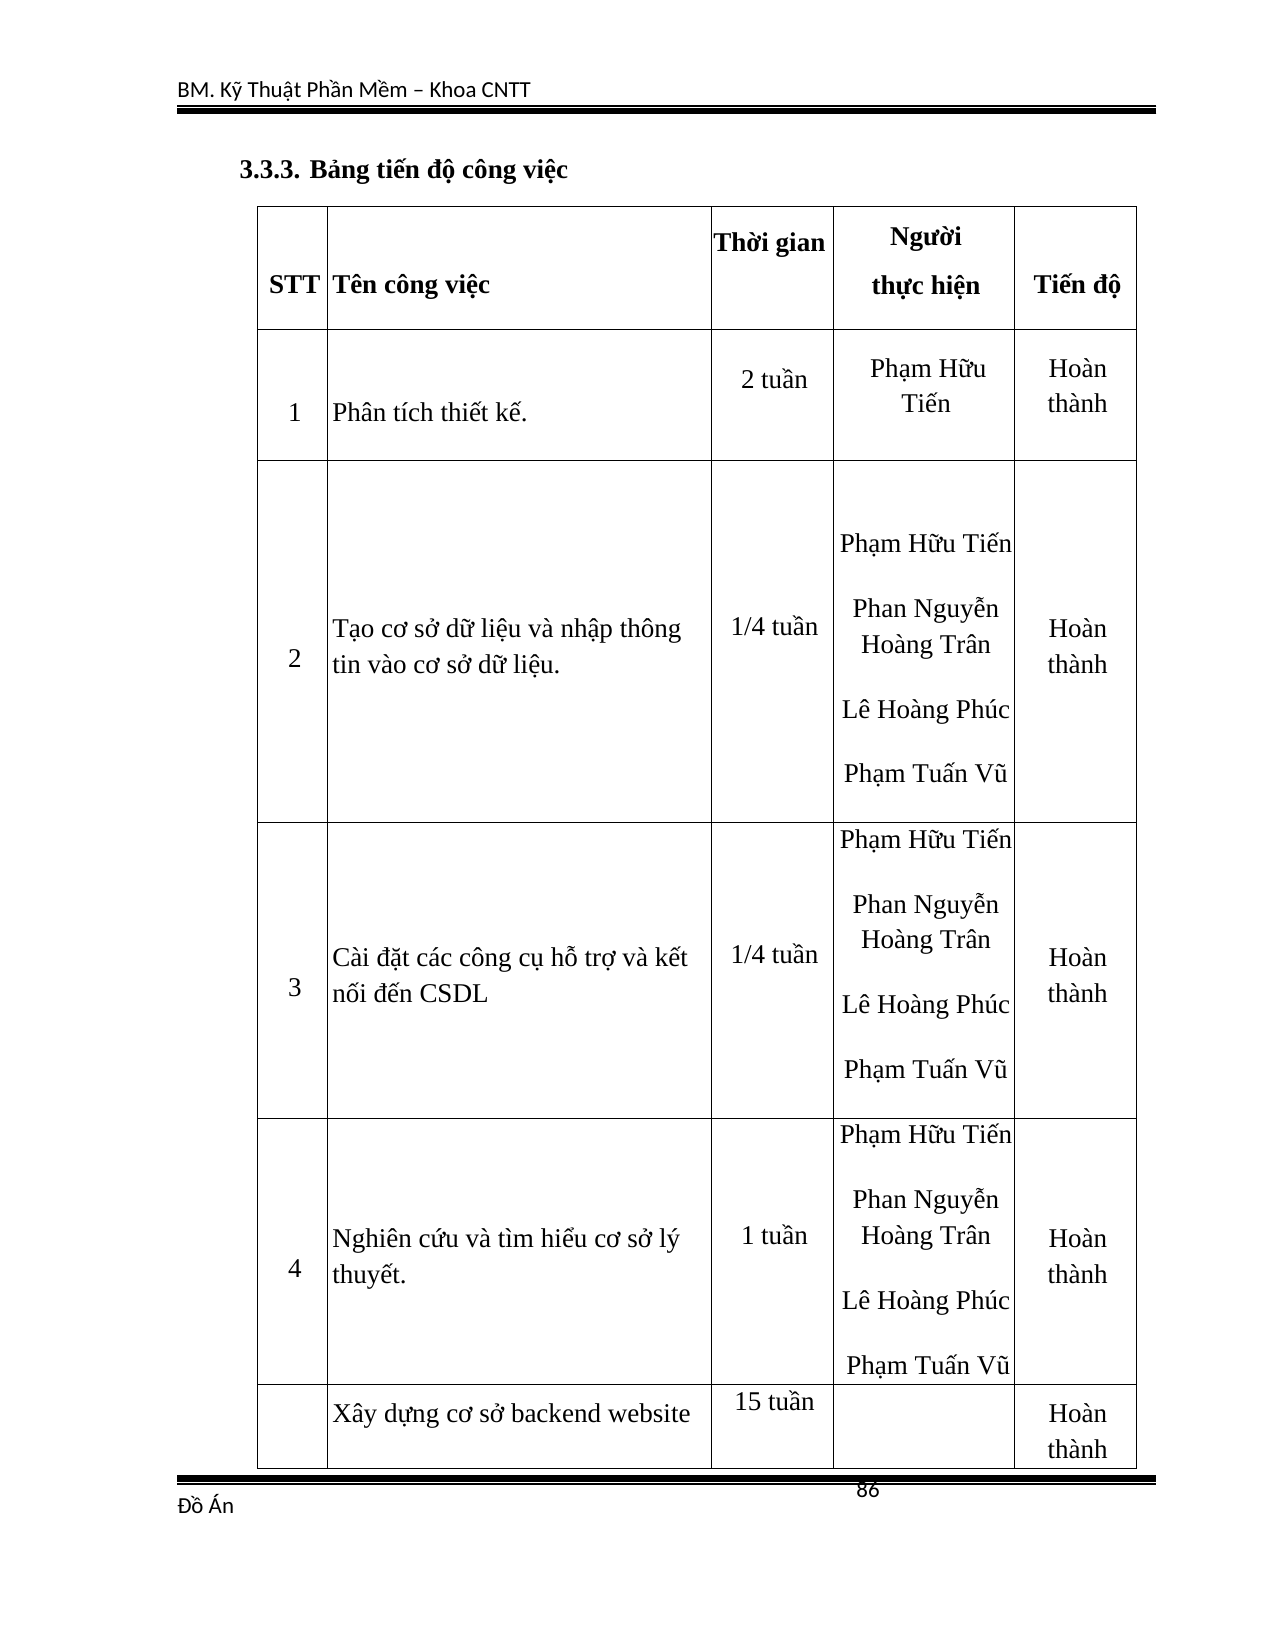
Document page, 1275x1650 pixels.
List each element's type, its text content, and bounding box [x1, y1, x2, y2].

table_cell Tạo cơ sở dữ liệu và nhập thông tin vào cơ sở dữ liệu. [328, 461, 711, 822]
table_header STT [258, 207, 327, 329]
list Bảng tiến độ công việc [239, 153, 1156, 184]
table_cell Phạm Hữu Tiến [834, 330, 1014, 460]
table_cell Phân tích thiết kế. [328, 330, 711, 460]
table_header Tiến độ [1015, 207, 1136, 329]
table_cell Phạm Hữu Tiến Phan Nguyễn Hoàng Trân Lê Hoàng Phúc Phạm Tuấn Vũ [834, 461, 1014, 822]
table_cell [834, 1385, 1014, 1468]
table_cell Cài đặt các công cụ hỗ trợ và kết nối đến CSDL [328, 823, 711, 1117]
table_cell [328, 1385, 711, 1468]
table_cell Hoàn thành [1015, 823, 1136, 1117]
table_cell 2 [258, 461, 327, 822]
table_cell Hoàn thành [1015, 330, 1136, 460]
table_cell Nghiên cứu và tìm hiểu cơ sở lý thuyết. [328, 1119, 711, 1384]
table_cell 3 [258, 823, 327, 1117]
table_cell Hoàn thành [1015, 1385, 1136, 1468]
table_cell Hoàn thành [1015, 461, 1136, 822]
table_header Người thực hiện [834, 207, 1014, 329]
table_header Tên công việc [328, 207, 711, 329]
table_cell 15 tuần [712, 1385, 833, 1468]
table_cell 1/4 tuần [712, 461, 833, 822]
table_cell 1 tuần [712, 1119, 833, 1384]
table_cell 2 tuần [712, 330, 833, 460]
table_cell Phạm Hữu Tiến Phan Nguyễn Hoàng Trân Lê Hoàng Phúc Phạm Tuấn Vũ [834, 823, 1014, 1117]
table_cell 1 [258, 330, 327, 460]
table_header Thời gian [712, 207, 833, 329]
table_cell 1/4 tuần [712, 823, 833, 1117]
table_cell Hoàn thành [1015, 1119, 1136, 1384]
table_cell 5 [258, 1385, 327, 1468]
table_cell 4 [258, 1119, 327, 1384]
table_cell Phạm Hữu Tiến Phan Nguyễn Hoàng Trân Lê Hoàng Phúc Phạm Tuấn Vũ [834, 1119, 1014, 1384]
